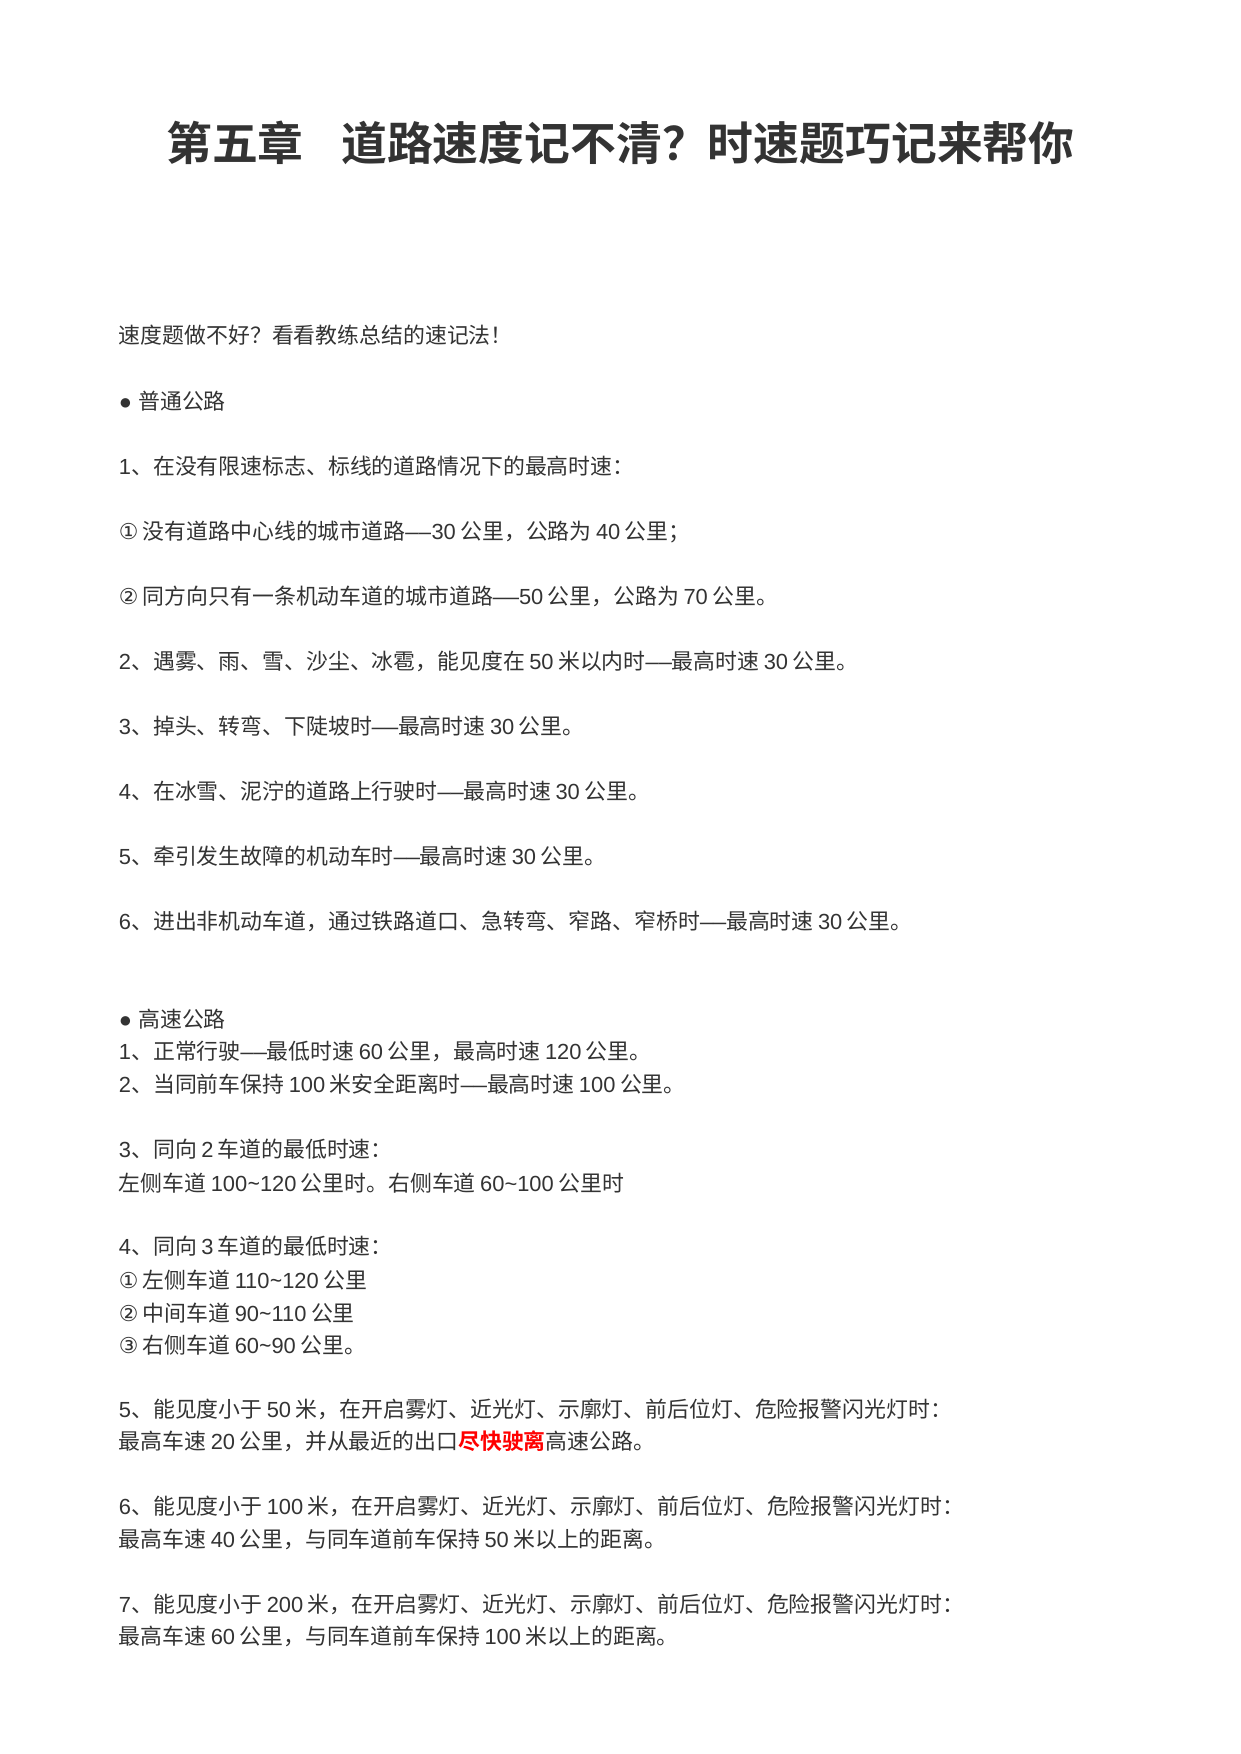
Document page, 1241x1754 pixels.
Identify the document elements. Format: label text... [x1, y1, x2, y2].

text ②同方向只有一条机动车道的城市道路——50公里，公路为70公里。 [75, 581, 1165, 614]
text 5、能见度小于50米，在开启雾灯、近光灯、示廓灯、前后位灯、危险报警闪光灯时： [75, 1394, 1165, 1426]
text ● 普通公路 [75, 386, 1165, 419]
text 5、牵引发生故障的机动车时——最高时速30公里。 [75, 841, 1165, 874]
text 左侧车道100~120公里时。右侧车道60~100公里时 [75, 1166, 1165, 1199]
text 3、掉头、转弯、下陡坡时——最高时速30公里。 [75, 711, 1165, 744]
subtitle 道路速度记不清？时速题巧记来帮你 [75, 116, 1165, 181]
text 7、能见度小于200米，在开启雾灯、近光灯、示廓灯、前后位灯、危险报警闪光灯时： [75, 1589, 1165, 1621]
text ③右侧车道60~90公里。 [75, 1329, 1165, 1361]
text 最高车速40公里，与同车道前车保持50米以上的距离。 [75, 1524, 1165, 1556]
text 4、同向3车道的最低时速： [75, 1231, 1165, 1264]
text ● 高速公路 [75, 1004, 1165, 1036]
text 2、遇雾、雨、雪、沙尘、冰雹，能见度在50米以内时——最高时速30公里。 [75, 646, 1165, 679]
text 1、正常行驶——最低时速60公里，最高时速120公里。 [75, 1036, 1165, 1069]
text 最高车速60公里，与同车道前车保持100米以上的距离。 [75, 1621, 1165, 1654]
text ①没有道路中心线的城市道路——30公里，公路为40公里； [75, 516, 1165, 549]
text 3、同向2车道的最低时速： [75, 1134, 1165, 1166]
text 4、在冰雪、泥泞的道路上行驶时——最高时速30公里。 [75, 776, 1165, 809]
text ②中间车道90~110公里 [75, 1296, 1165, 1329]
text 速度题做不好？看看教练总结的速记法！ [75, 321, 1165, 354]
text 最高车速20公里，并从最近的出口尽快驶离高速公路。 [75, 1426, 1165, 1459]
text 2、当同前车保持100米安全距离时——最高时速100公里。 [75, 1069, 1165, 1101]
text 1、在没有限速标志、标线的道路情况下的最高时速： [75, 451, 1165, 484]
text ①左侧车道110~120公里 [75, 1264, 1165, 1296]
text 6、能见度小于100米，在开启雾灯、近光灯、示廓灯、前后位灯、危险报警闪光灯时： [75, 1491, 1165, 1524]
text 6、进出非机动车道，通过铁路道口、急转弯、窄路、窄桥时——最高时速30公里。 [75, 906, 1165, 939]
